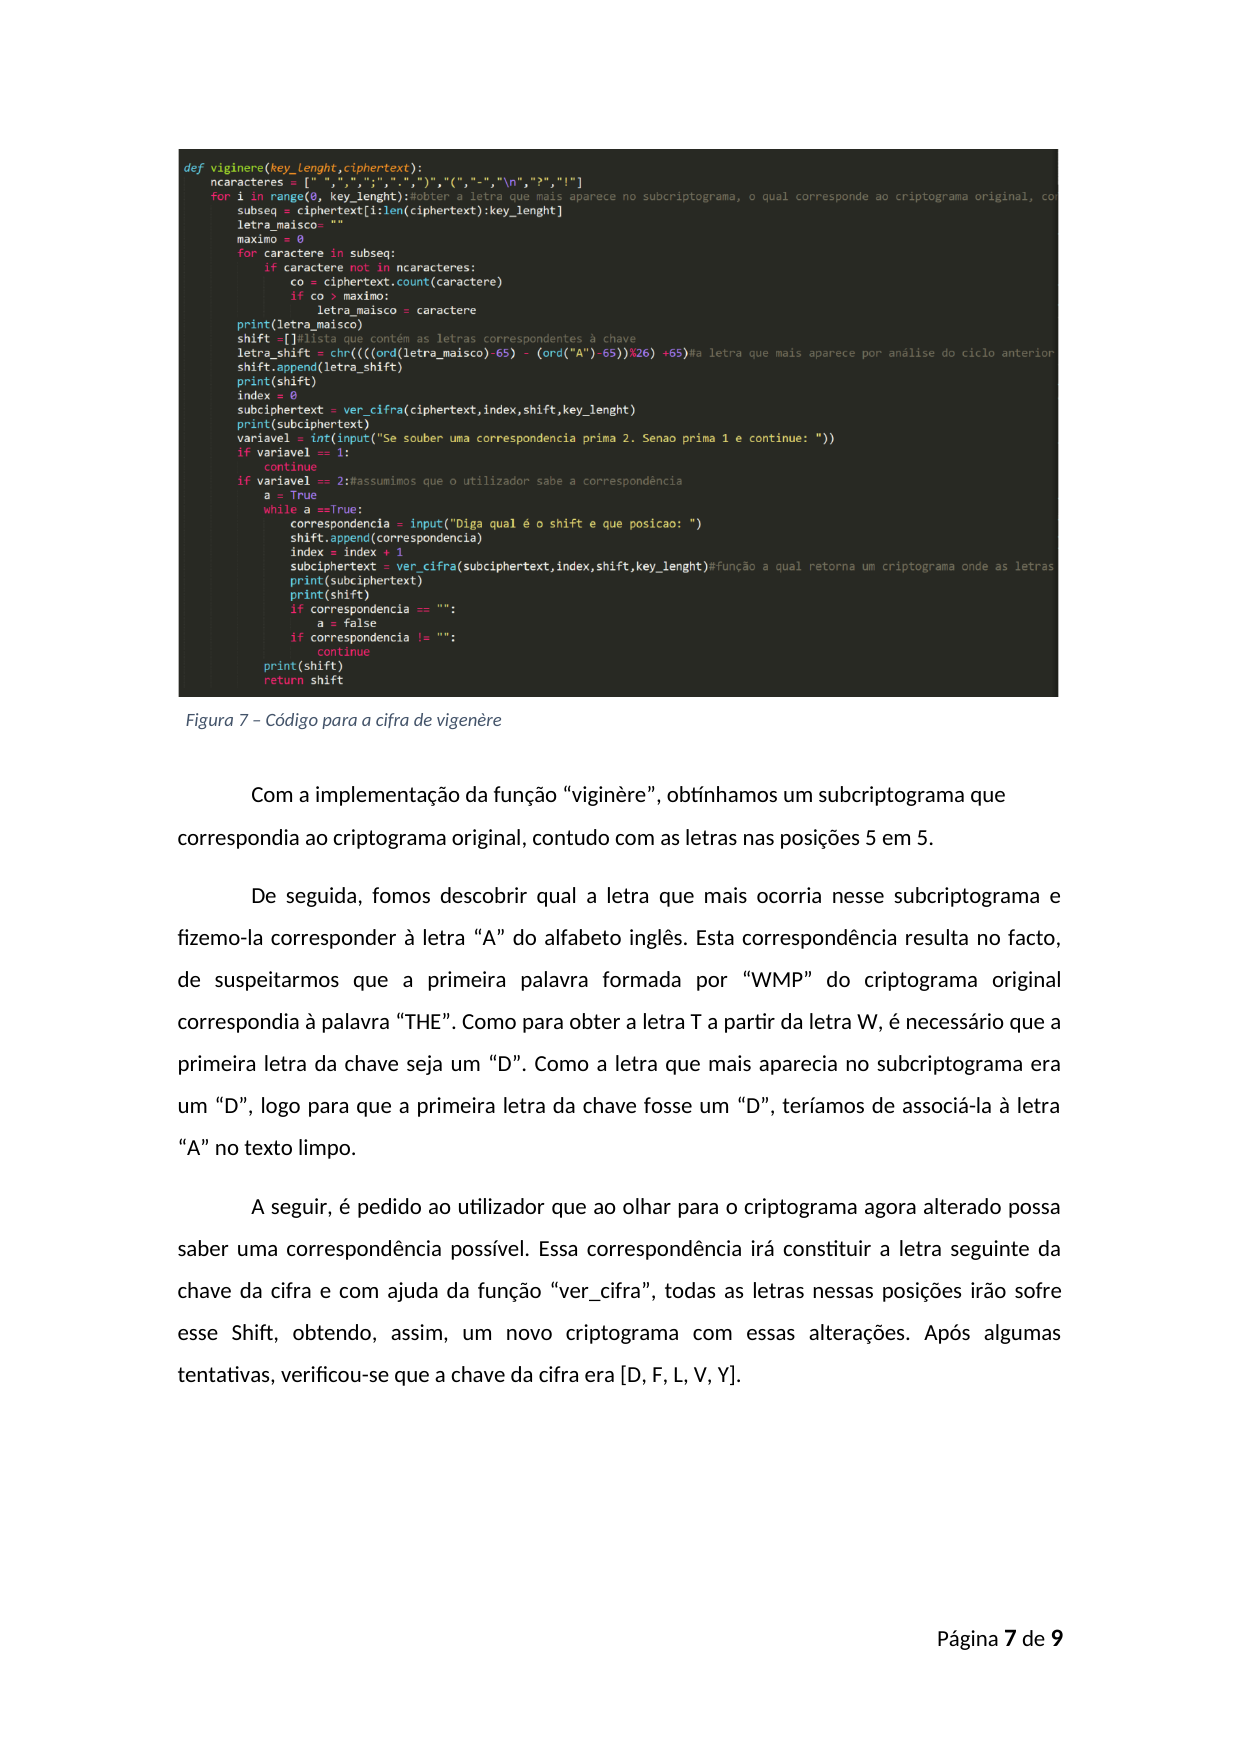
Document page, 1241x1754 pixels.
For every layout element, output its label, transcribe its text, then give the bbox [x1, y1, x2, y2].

text De seguida, fomos descobrir qual a letra que mais ocorria nesse subcriptograma e fizemo-la corresponder à letra “A” do alfabeto inglês. Esta correspondência resulta no facto, de suspeitarmos que a primeira palavra formada por “WMP” do criptograma original correspondia à palavra “THE”. Como para obter a letra T a partir da letra W, é necessário que a primeira letra da chave seja um “D”. Como a letra que mais aparecia no subcriptograma era um “D”, logo para que a primeira letra da chave fosse um “D”, teríamos de associá-la à letra “A” no texto limpo. [177, 881, 1063, 1161]
text Com a implementação da função “viginère”, obtínhamos um subcriptograma que correspondia ao criptograma original, contudo com as letras nas posições 5 em 5. [177, 781, 1063, 851]
picture [177, 149, 1061, 698]
text A seguir, é pedido ao utilizador que ao olhar para o criptograma agora alterado possa saber uma correspondência possível. Essa correspondência irá constituir a letra seguinte da chave da cifra e com ajuda da função “ver_cifra”, todas as letras nessas posições irão sofre esse Shift, obtendo, assim, um novo criptograma com essas alterações. Após algumas tentativas, verificou-se que a chave da cifra era [D, F, L, V, Y]. [177, 1192, 1063, 1388]
